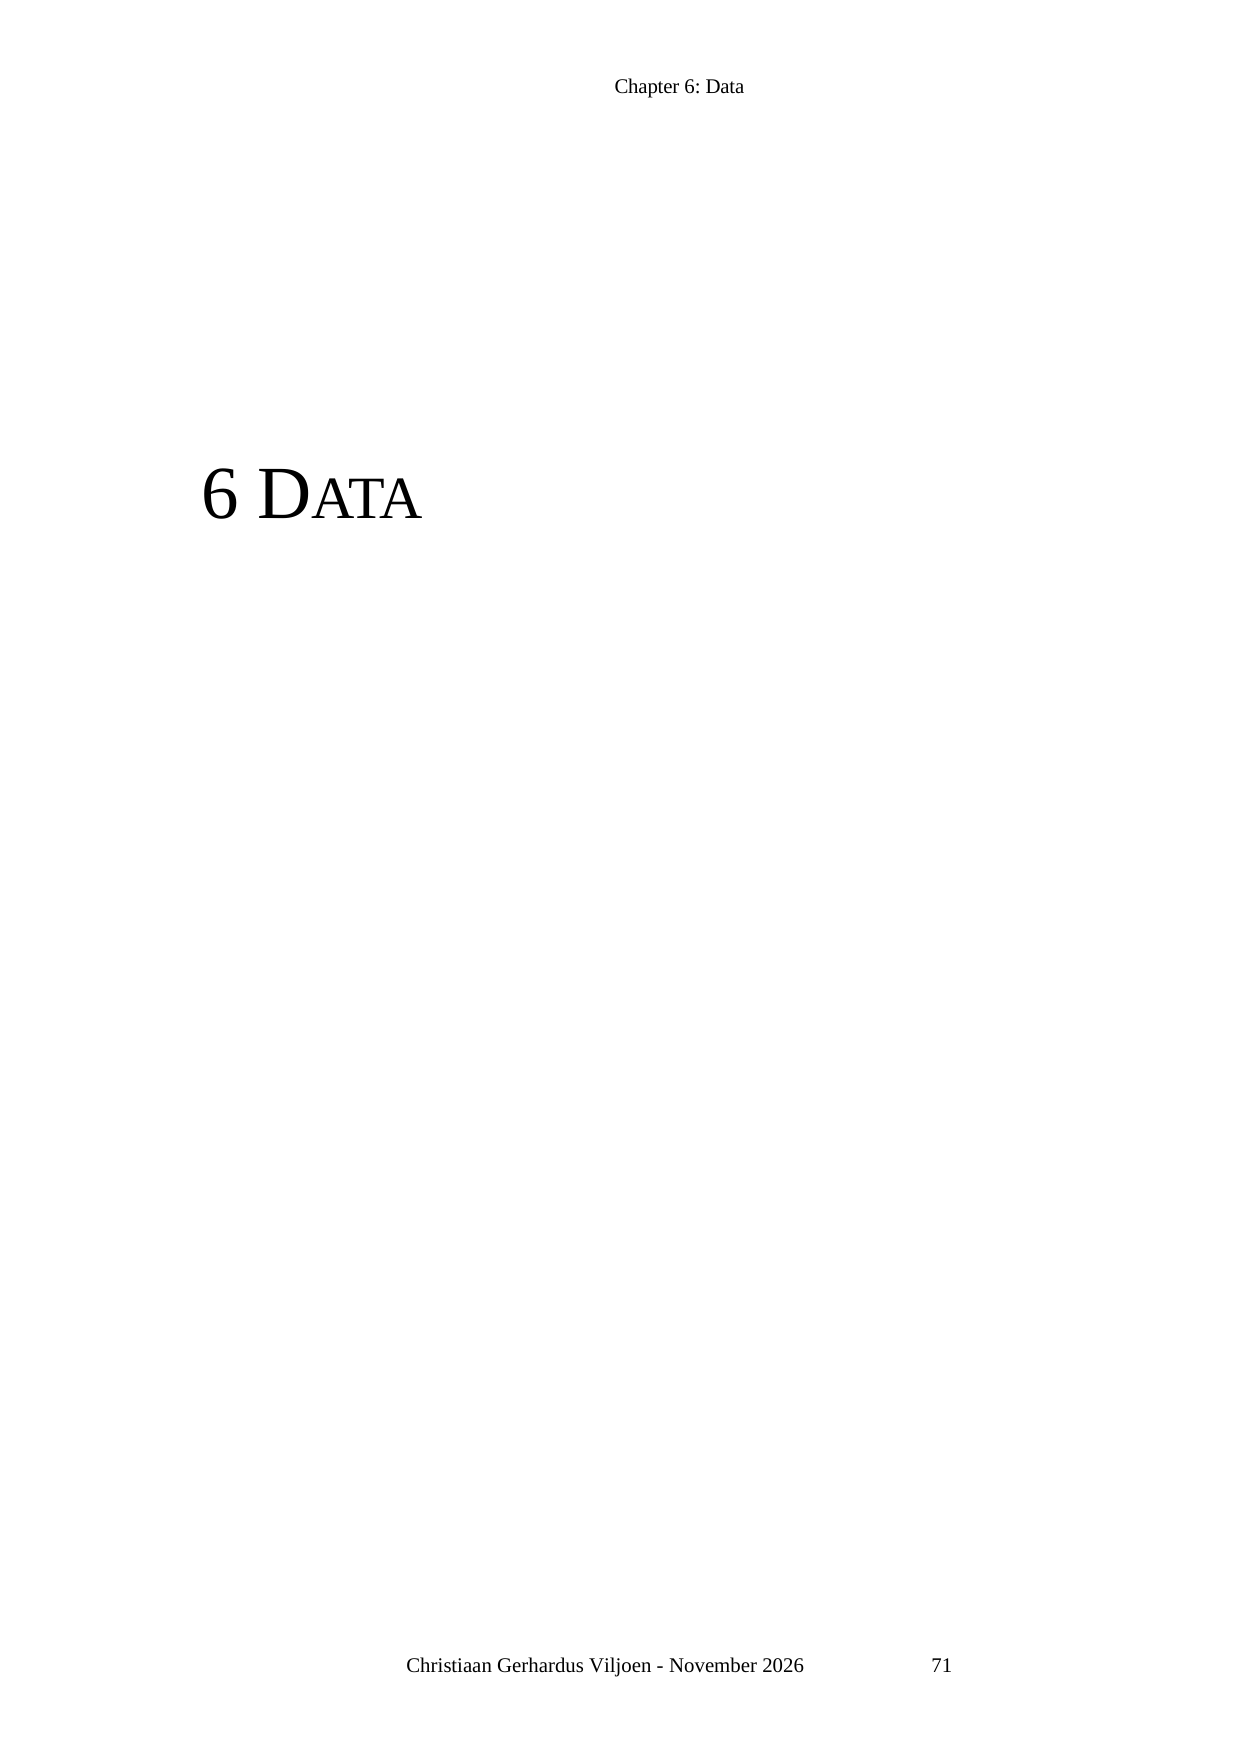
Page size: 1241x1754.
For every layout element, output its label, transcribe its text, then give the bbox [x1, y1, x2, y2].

subtitle Data [201, 448, 1122, 534]
